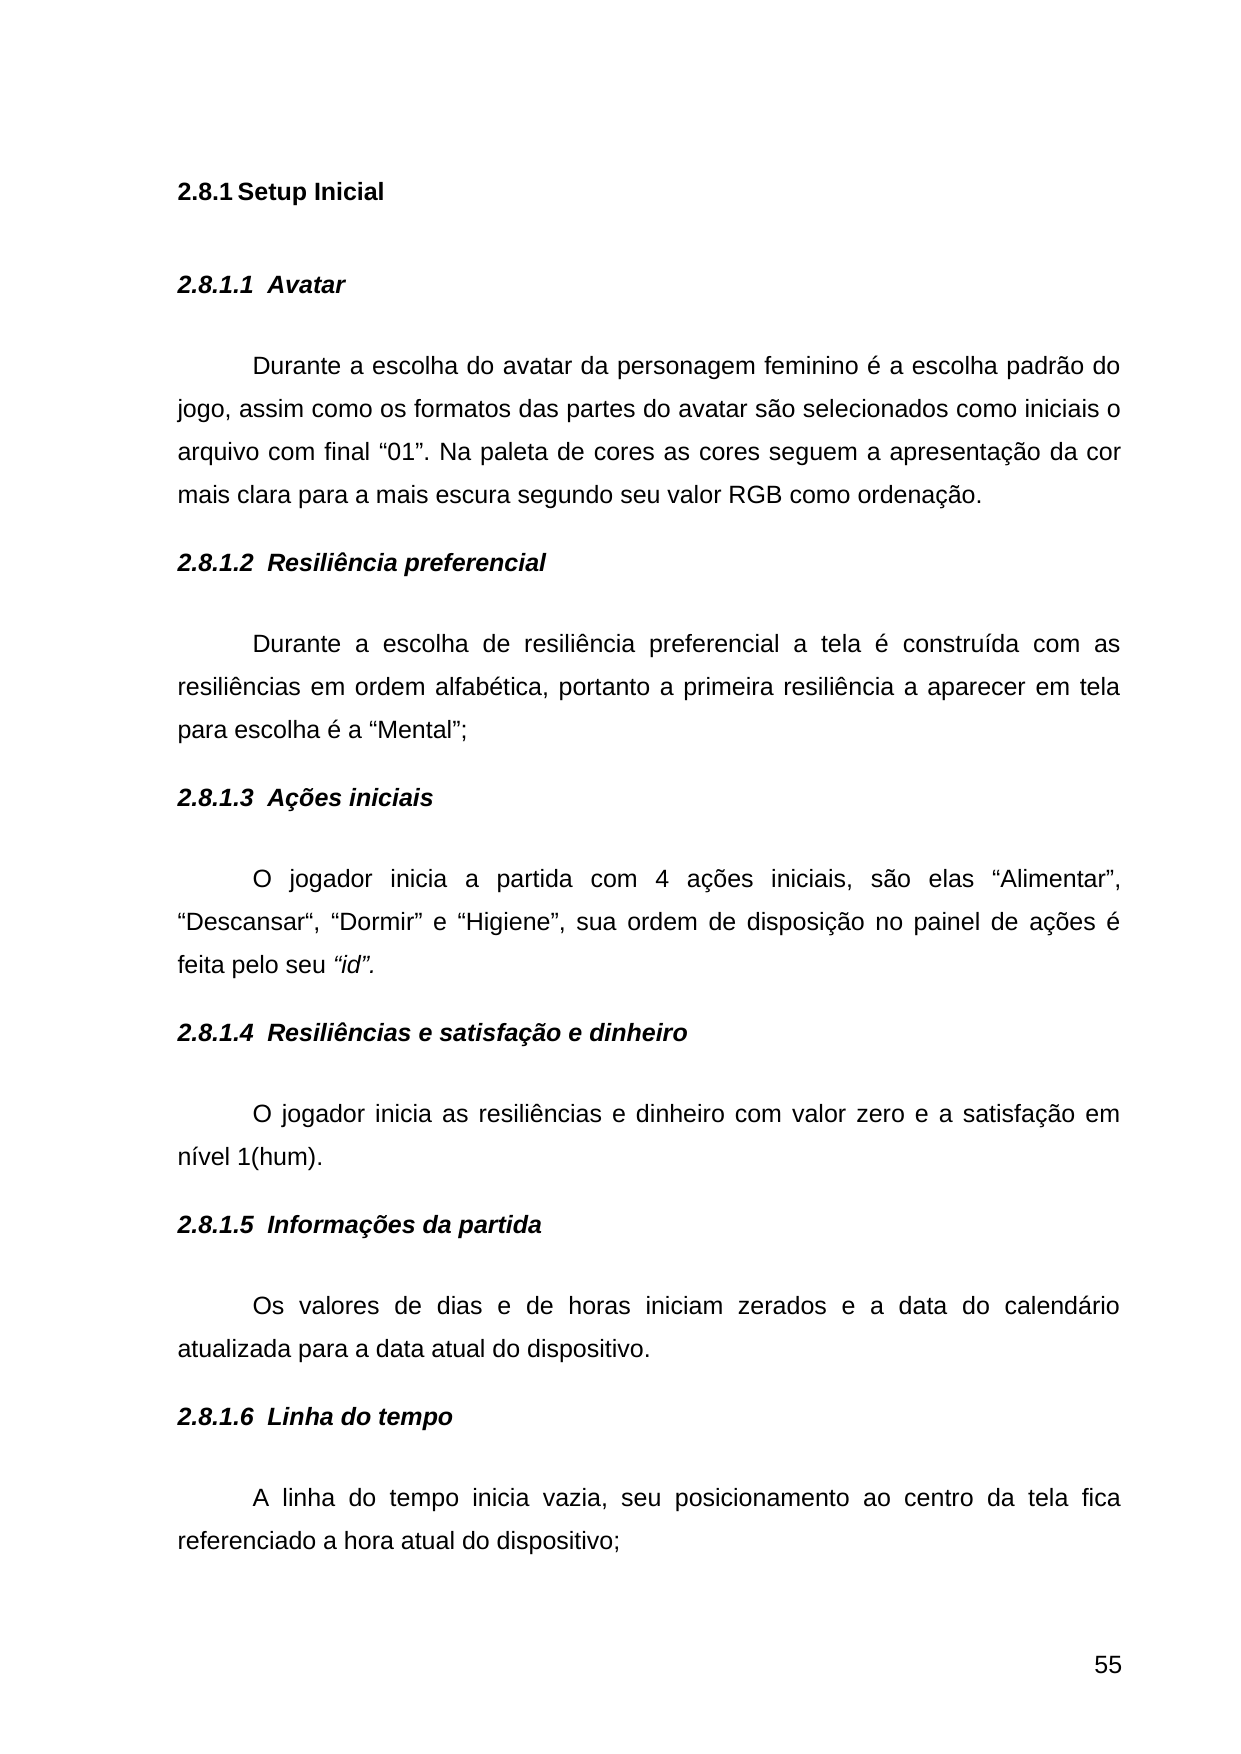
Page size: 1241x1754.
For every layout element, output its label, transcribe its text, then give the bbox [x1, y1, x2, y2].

subtitle Ações iniciais [177, 783, 1122, 812]
text Durante a escolha do avatar da personagem feminino é a escolha padrão do jogo, assim como os formatos das partes do avatar são selecionados como iniciais o arquivo com final “01”. Na paleta de cores as cores seguem a apresentação da cor mais clara para a mais escura segundo seu valor RGB como ordenação. [177, 351, 1122, 509]
subtitle Resiliências e satisfação e dinheiro [177, 1018, 1122, 1047]
text O jogador inicia as resiliências e dinheiro com valor zero e a satisfação em nível 1(hum). [177, 1099, 1122, 1171]
text A linha do tempo inicia vazia, seu posicionamento ao centro da tela fica referenciado a hora atual do dispositivo; [177, 1483, 1122, 1555]
subtitle Avatar [177, 270, 1122, 299]
subtitle Linha do tempo [177, 1402, 1122, 1431]
subtitle Setup Inicial [177, 177, 1122, 206]
text Os valores de dias e de horas iniciam zerados e a data do calendário atualizada para a data atual do dispositivo. [177, 1291, 1122, 1363]
subtitle Informações da partida [177, 1210, 1122, 1239]
text Durante a escolha de resiliência preferencial a tela é construída com as resiliências em ordem alfabética, portanto a primeira resiliência a aparecer em tela para escolha é a “Mental”; [177, 629, 1122, 744]
text O jogador inicia a partida com 4 ações iniciais, são elas “Alimentar”, “Descansar“, “Dormir” e “Higiene”, sua ordem de disposição no painel de ações é feita pelo seu “id”. [177, 864, 1122, 979]
subtitle Resiliência preferencial [177, 548, 1122, 577]
